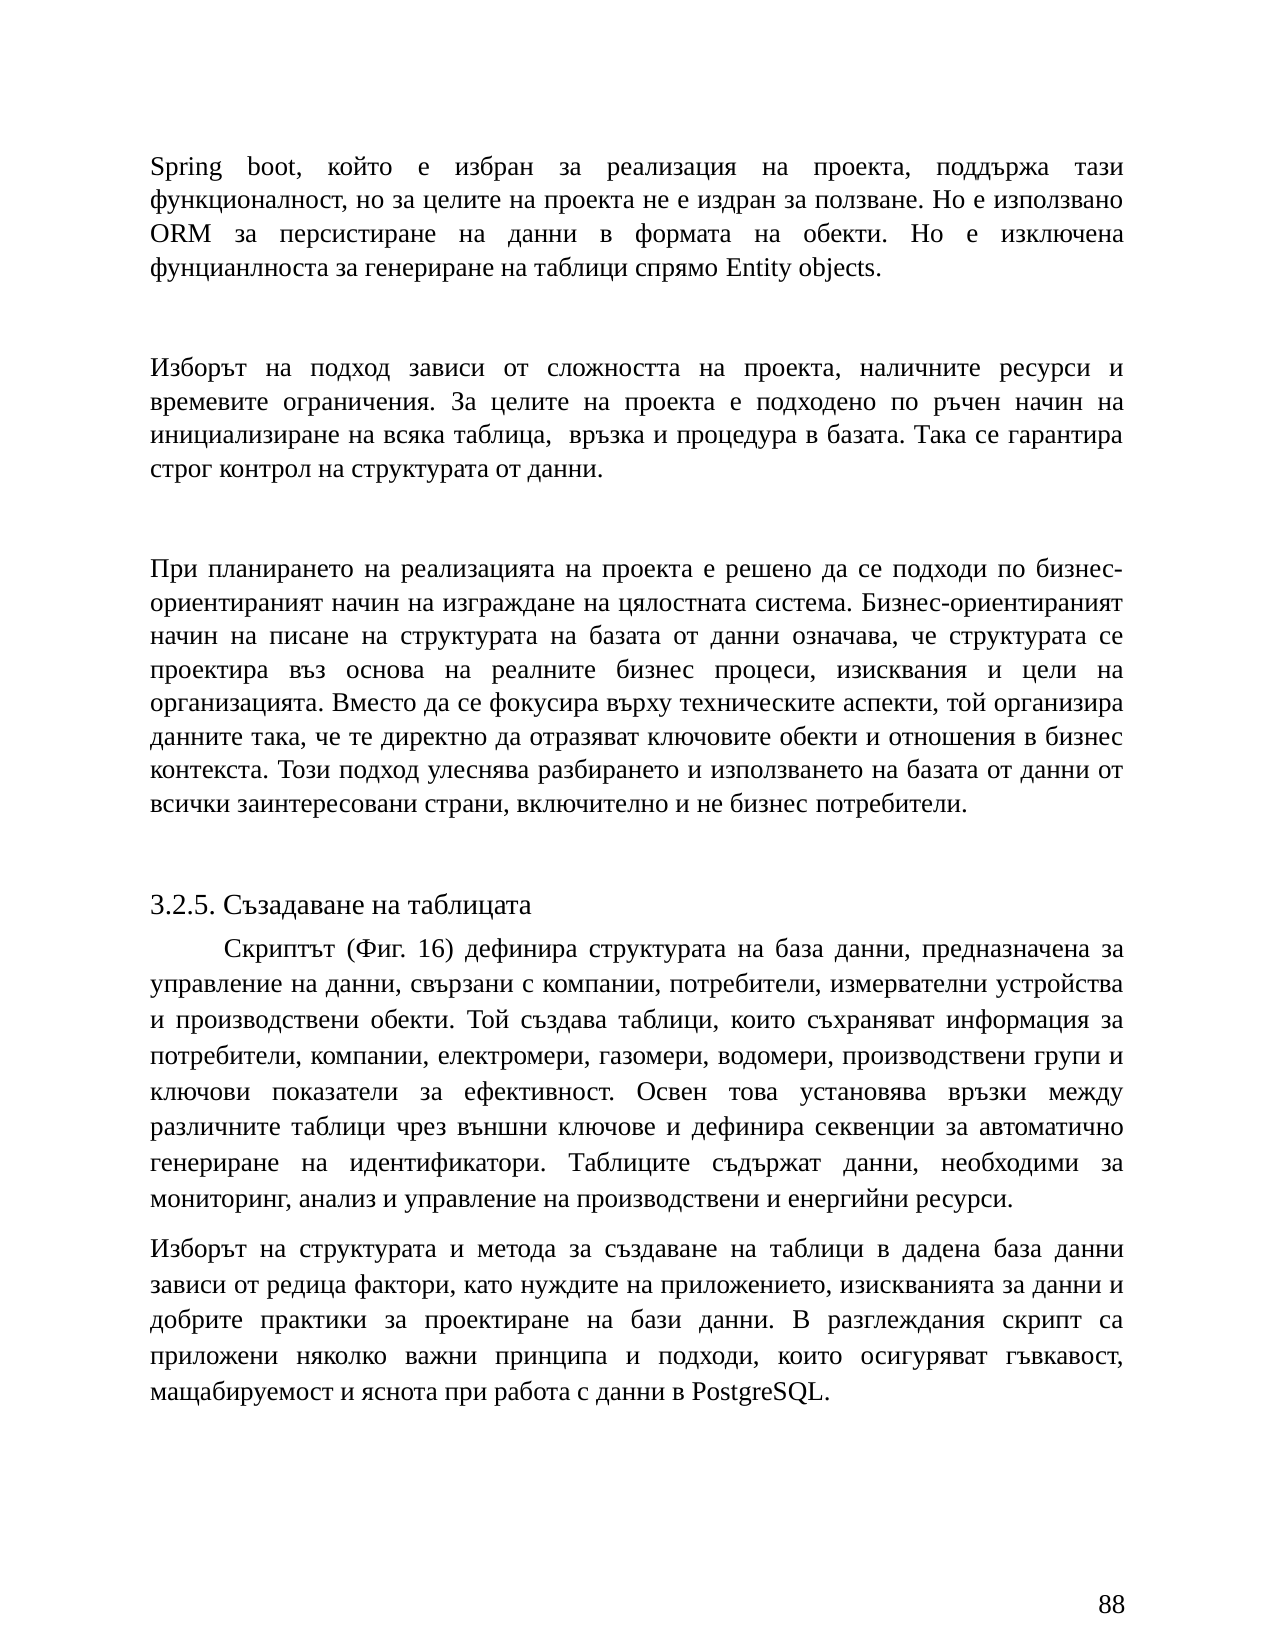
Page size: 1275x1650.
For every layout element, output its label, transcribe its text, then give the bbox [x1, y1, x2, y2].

text При планирането на реализацията на проекта е решено да се подходи по бизнес-ориентираният начин на изграждане на цялостната система. Бизнес-ориентираният начин на писане на структурата на базата от данни означава, че структурата се проектира въз основа на реалните бизнес процеси, изисквания и цели на организацията. Вместо да се фокусира върху техническите аспекти, той организира данните така, че те директно да отразяват ключовите обекти и отношения в бизнес контекста. Този подход улеснява разбирането и използването на базата от данни от всички заинтересовани страни, включително и не бизнес потребители. [150, 552, 1125, 818]
text Spring boot, който е избран за реализация на проекта, поддържа тази функционалност, но за целите на проекта не е издран за ползване. Но е използвано ORM за персистиране на данни в формата на обекти. Но е изключена фунцианлноста за генериране на таблици спрямо Entity objects. [150, 150, 1125, 282]
subtitle 3.2.5. Съзадаване на таблицата [150, 887, 1125, 921]
text Изборът на подход зависи от сложността на проекта, наличните ресурси и времевите ограничения. За целите на проекта е подходено по ръчен начин на инициализиране на всяка таблица, връзка и процедура в базата. Така се гарантира строг контрол на структурата от данни. [150, 351, 1125, 483]
text Изборът на структурата и метода за създаване на таблици в дадена база данни зависи от редица фактори, като нуждите на приложението, изискванията за данни и добрите практики за проектиране на бази данни. В разглеждания скрипт са приложени няколко важни принципа и подходи, които осигуряват гъвкавост, мащабируемост и яснота при работа с данни в PostgreSQL. [150, 1232, 1125, 1406]
text Скриптът (Фиг. 16) дефинира структурата на база данни, предназначена за управление на данни, свързани с компании, потребители, измервателни устройства и производствени обекти. Той създава таблици, които съхраняват информация за потребители, компании, електромери, газомери, водомери, производствени групи и ключови показатели за ефективност. Освен това установява връзки между различните таблици чрез външни ключове и дефинира секвенции за автоматично генериране на идентификатори. Таблиците съдържат данни, необходими за мониторинг, анализ и управление на производствени и енергийни ресурси. [150, 932, 1125, 1213]
